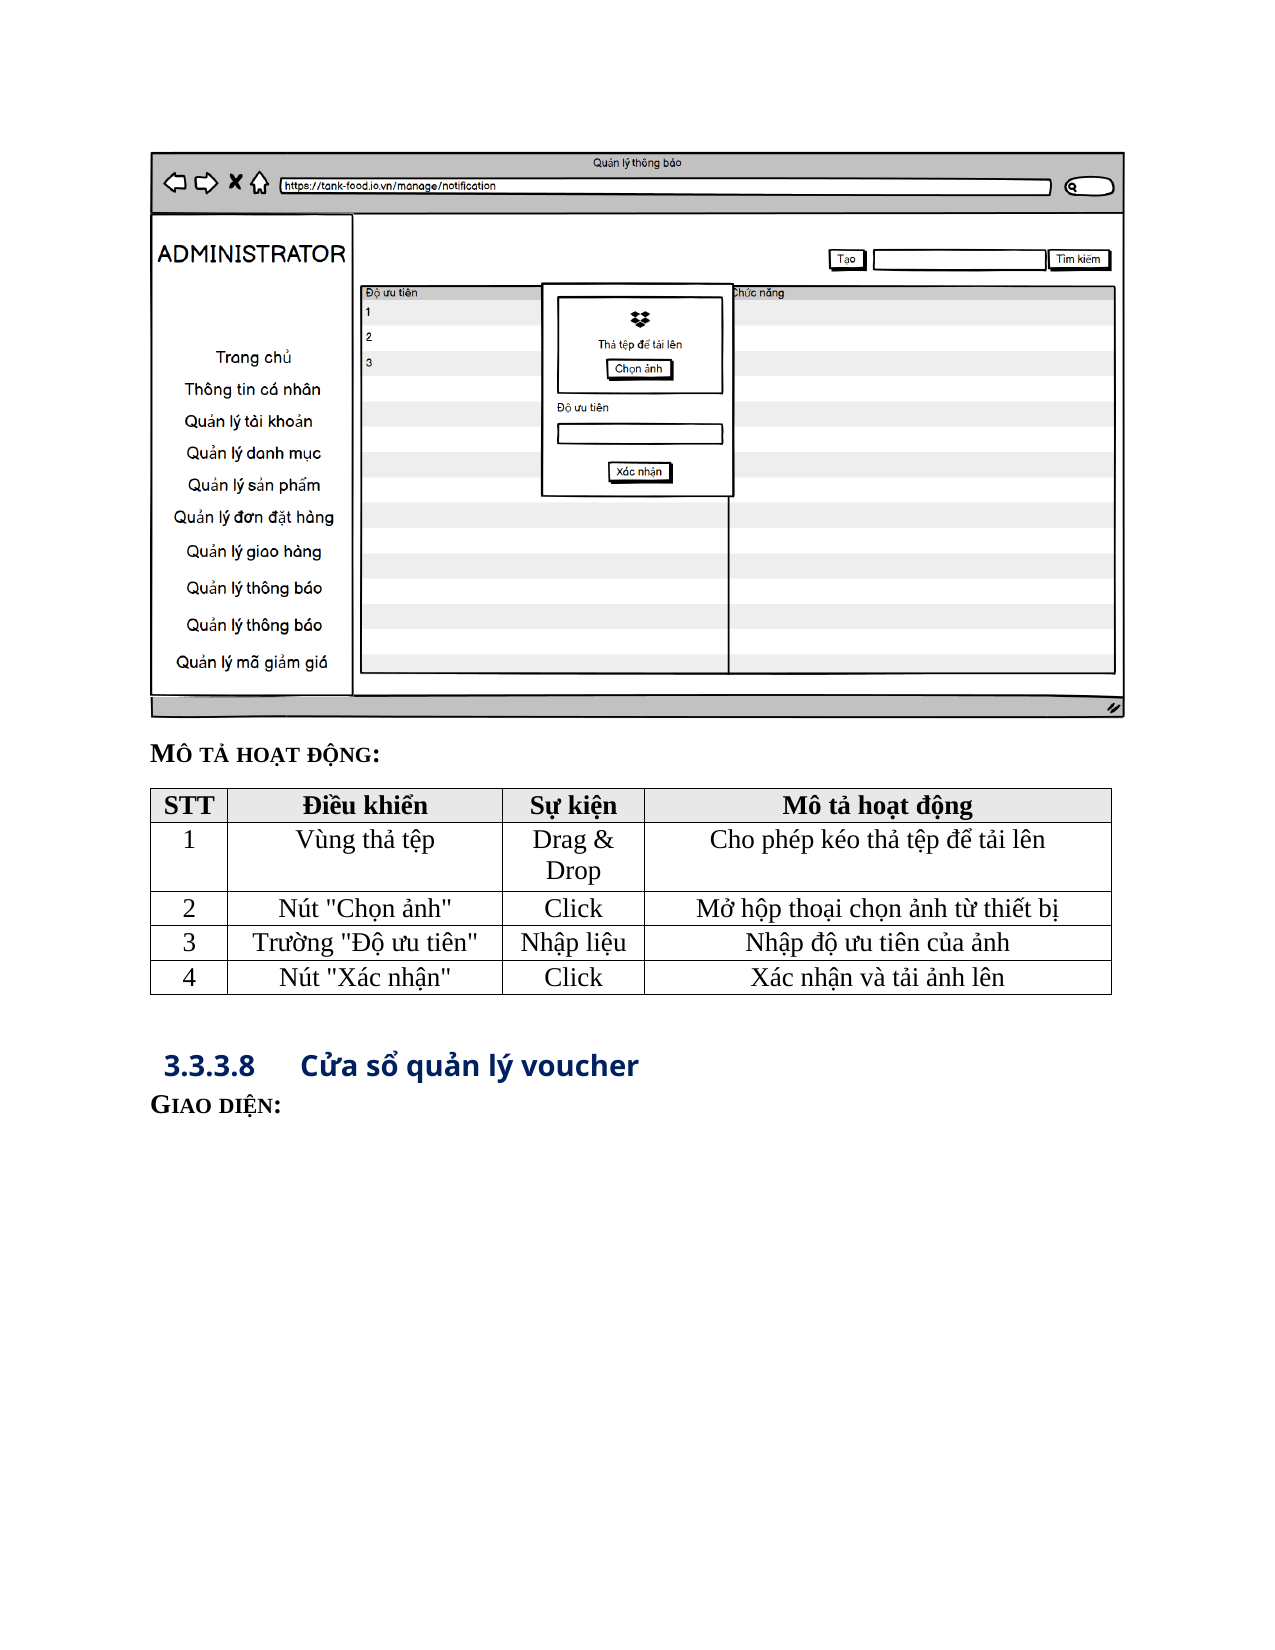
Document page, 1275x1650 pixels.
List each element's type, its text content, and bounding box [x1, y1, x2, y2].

table_cell Mở hộp thoại chọn ảnh từ thiết bị [645, 892, 1111, 925]
table_cell 4 [151, 961, 227, 994]
table_cell Drag & Drop [503, 823, 644, 891]
table_header STT [151, 789, 227, 822]
table_header Điều khiển [228, 789, 502, 822]
picture [150, 150, 1125, 719]
text Mô tả hoạt động: [150, 738, 1125, 769]
table_cell Vùng thả tệp [228, 823, 502, 891]
text Giao diện: [150, 1088, 1125, 1119]
table_cell Click [503, 961, 644, 994]
table_cell 1 [151, 823, 227, 891]
table_cell Nút "Xác nhận" [228, 961, 502, 994]
table_cell 2 [151, 892, 227, 925]
table_cell Xác nhận và tải ảnh lên [645, 961, 1111, 994]
subtitle Cửa sổ quản lý voucher [163, 1045, 1125, 1085]
table_cell Nút "Chọn ảnh" [228, 892, 502, 925]
table_cell Click [503, 892, 644, 925]
table_cell Nhập độ ưu tiên của ảnh [645, 926, 1111, 960]
table_cell 3 [151, 926, 227, 960]
table_cell Nhập liệu [503, 926, 644, 960]
table_header Mô tả hoạt động [645, 789, 1111, 822]
table_header Sự kiện [503, 789, 644, 822]
table_cell Trường "Độ ưu tiên" [228, 926, 502, 960]
table_cell Cho phép kéo thả tệp để tải lên [645, 823, 1111, 891]
